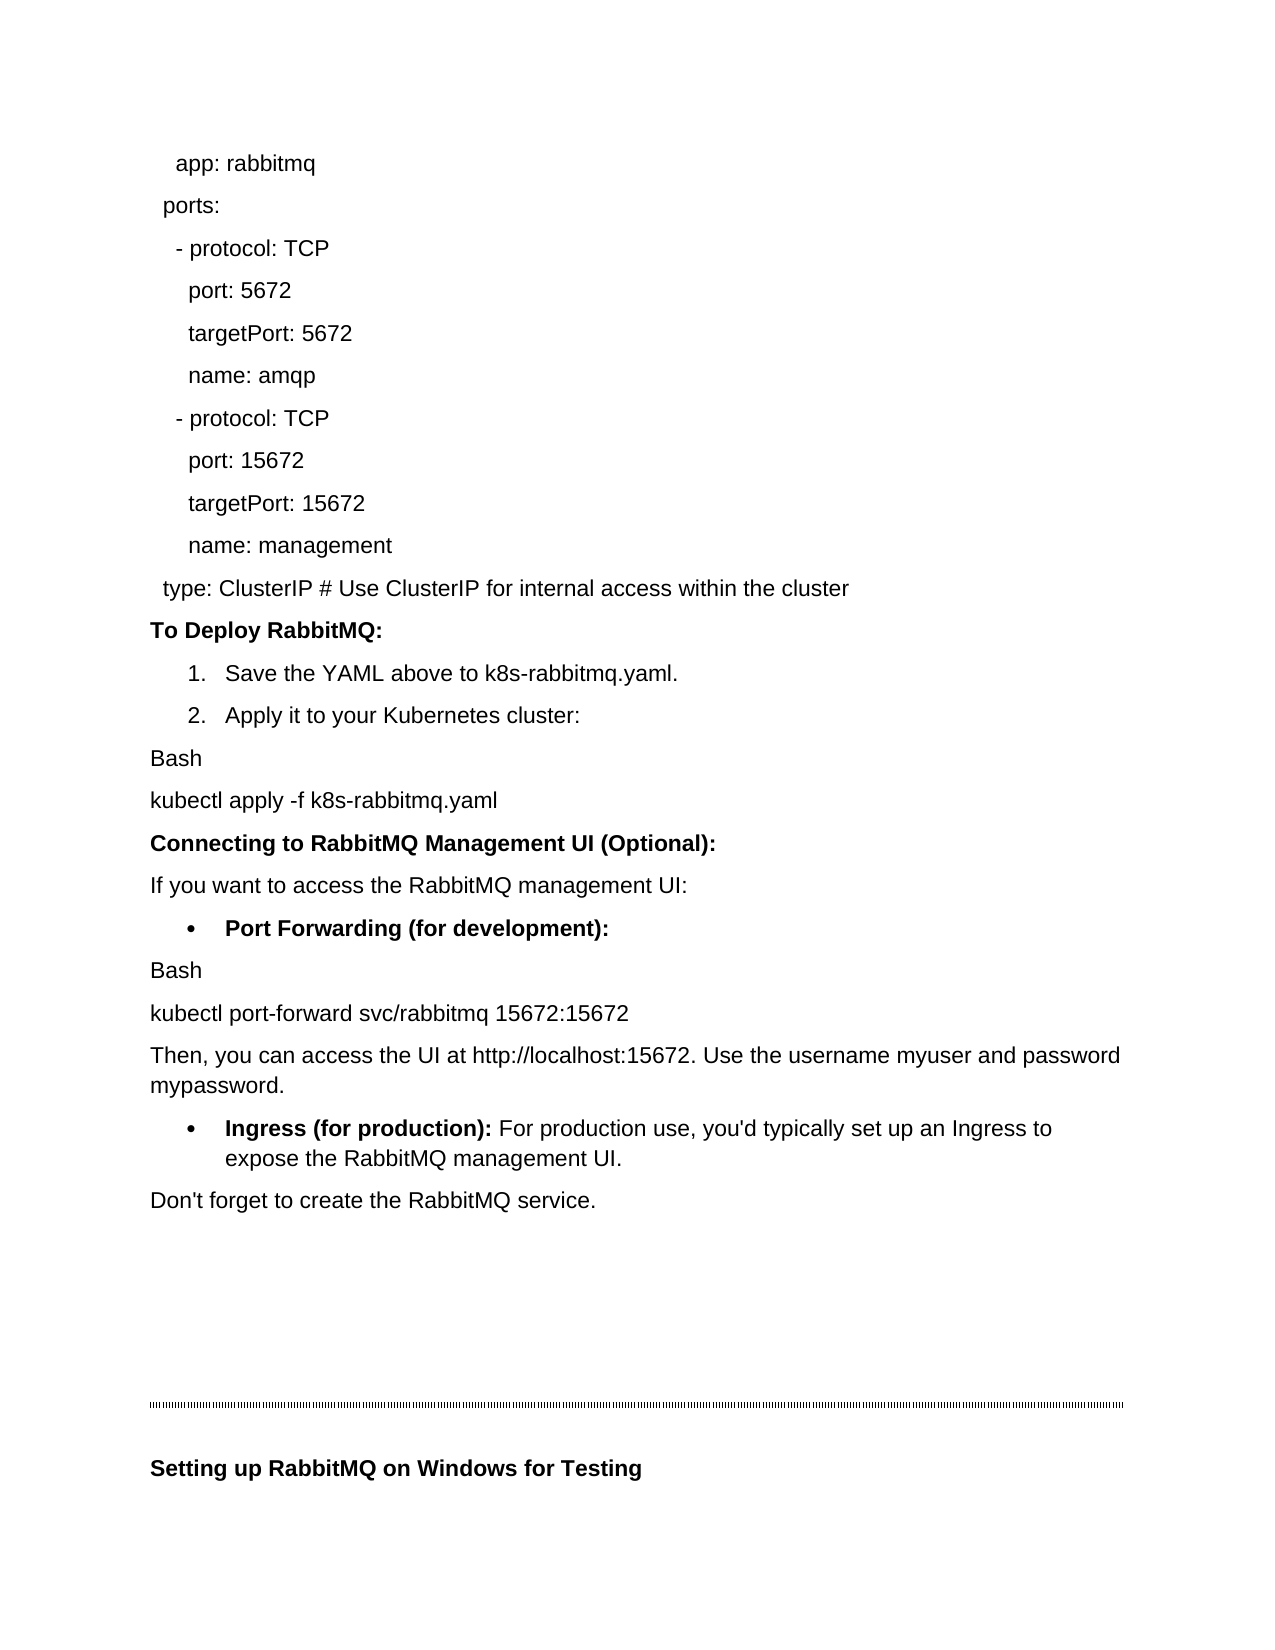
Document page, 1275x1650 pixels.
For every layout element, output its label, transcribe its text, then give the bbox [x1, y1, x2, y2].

text port: 15672 [150, 447, 1125, 474]
text Then, you can access the UI at http://localhost:15672. Use the username myuser and password mypassword. [150, 1042, 1125, 1099]
list Port Forwarding (for development): [187, 915, 1125, 941]
text If you want to access the RabbitMQ management UI: [150, 872, 1125, 899]
text Setting up RabbitMQ on Windows for Testing [150, 1455, 1125, 1481]
text name: amqp [150, 362, 1125, 389]
text name: management [150, 532, 1125, 559]
text targetPort: 5672 [150, 320, 1125, 346]
text - protocol: TCP [150, 235, 1125, 261]
text kubectl apply -f k8s-rabbitmq.yaml [150, 787, 1125, 814]
text app: rabbitmq [150, 150, 1125, 176]
text Don't forget to create the RabbitMQ service. [150, 1187, 1125, 1214]
list Apply it to your Kubernetes cluster: [187, 702, 1125, 729]
text Bash [150, 745, 1125, 771]
text - protocol: TCP [150, 405, 1125, 431]
text ports: [150, 192, 1125, 219]
text Connecting to RabbitMQ Management UI (Optional): [150, 830, 1125, 856]
text targetPort: 15672 [150, 490, 1125, 516]
text Bash [150, 957, 1125, 984]
text kubectl port-forward svc/rabbitmq 15672:15672 [150, 1000, 1125, 1026]
list Save the YAML above to k8s-rabbitmq.yaml. [187, 660, 1125, 686]
text To Deploy RabbitMQ: [150, 617, 1125, 644]
text port: 5672 [150, 277, 1125, 304]
text type: ClusterIP # Use ClusterIP for internal access within the cluster [150, 575, 1125, 601]
list Ingress (for production): For production use, you'd typically set up an Ingress to expose the RabbitMQ management UI. [187, 1115, 1125, 1171]
